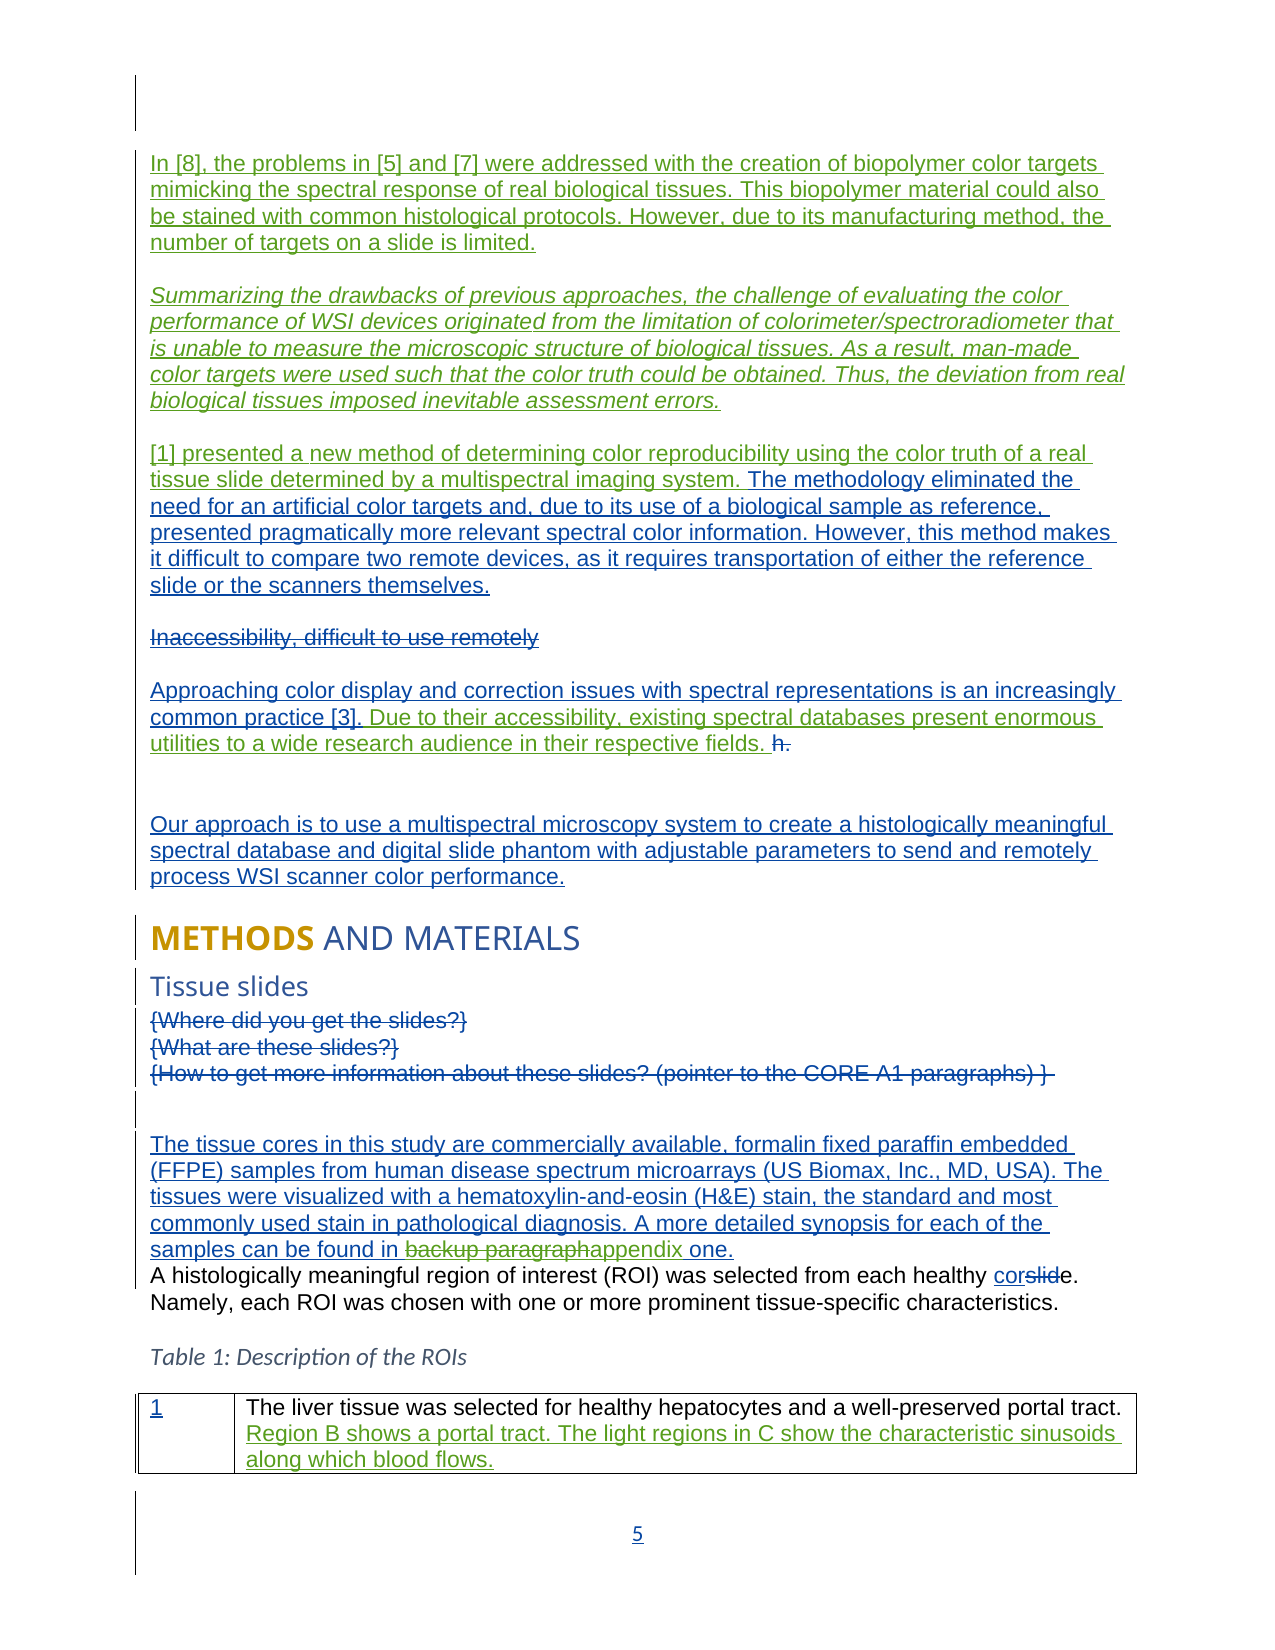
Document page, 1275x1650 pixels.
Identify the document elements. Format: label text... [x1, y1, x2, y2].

text Table 1: Description of the ROIs [150, 1341, 1125, 1372]
subtitle Tissue slides [150, 968, 1125, 1004]
text A histologically meaningful region of interest (ROI) was selected from each healthy e. Namely, each ROI was chosen with one or more prominent tissue-specific characteristics. [150, 1262, 1125, 1315]
table_header The liver tissue was selected for healthy hepatocytes and a well-preserved portal tract. [235, 1394, 1136, 1473]
subtitle METHODS AND MATERIALS [150, 914, 1125, 960]
table_header [139, 1394, 234, 1473]
